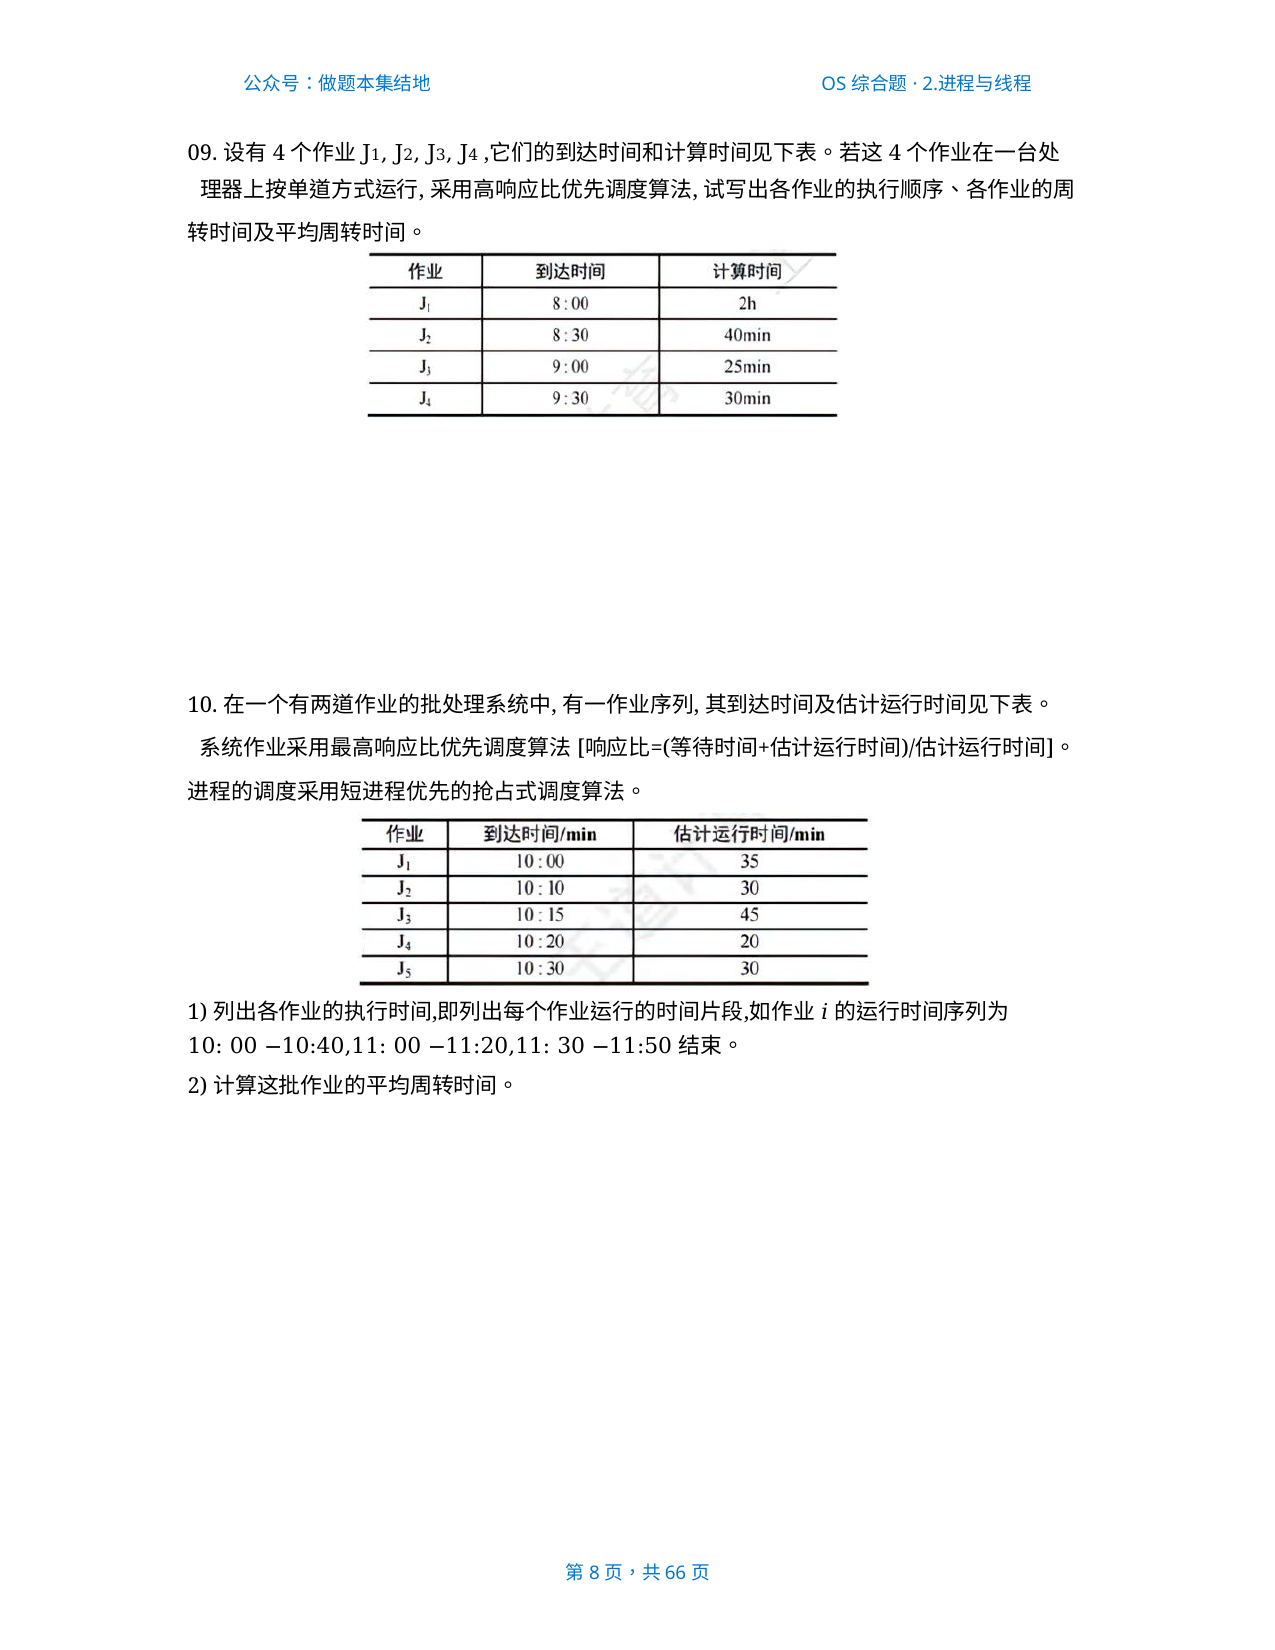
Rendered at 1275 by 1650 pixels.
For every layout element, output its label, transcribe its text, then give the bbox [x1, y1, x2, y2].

text 公众号：做题本集结地 OS 综合题 · 2.进程与线程 [150, 76, 1125, 94]
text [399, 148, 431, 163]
text 1) 列出各作业的执行时间,即列出每个作业运行的时间片段,如作业 𝑖 的运行时间序列为 [187, 1008, 1125, 1023]
text 10: 00 −10:40,11: 00 −11:20,11: 30 −11:50 结束。 [187, 1042, 1125, 1057]
text 进程的调度采用短进程优先的抢占式调度算法。 [187, 781, 1125, 804]
text 转时间及平均周转时间。 [187, 222, 1125, 245]
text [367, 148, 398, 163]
picture [365, 249, 839, 418]
text 10. 在一个有两道作业的批处理系统中, 有一作业序列, 其到达时间及估计运行时间见下表。 [187, 695, 1125, 717]
text 第 8 页，共66 页 [150, 1565, 1125, 1583]
text 系统作业采用最高响应比优先调度算法 [响应比=(等待时间+估计运行时间)/估计运行时间]。 [150, 738, 1125, 760]
text 09. 设有 4 个作业 J1, J2, J3, J4 ,它们的到达时间和计算时间见下表。若这 4 个作业在一台处 [464, 148, 1125, 163]
picture [357, 813, 872, 987]
text 2) 计算这批作业的平均周转时间。 [187, 1075, 1125, 1098]
text 理器上按单道方式运行, 采用高响应比优先调度算法, 试写出各作业的执行顺序、各作业的周 [150, 179, 1125, 202]
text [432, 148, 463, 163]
